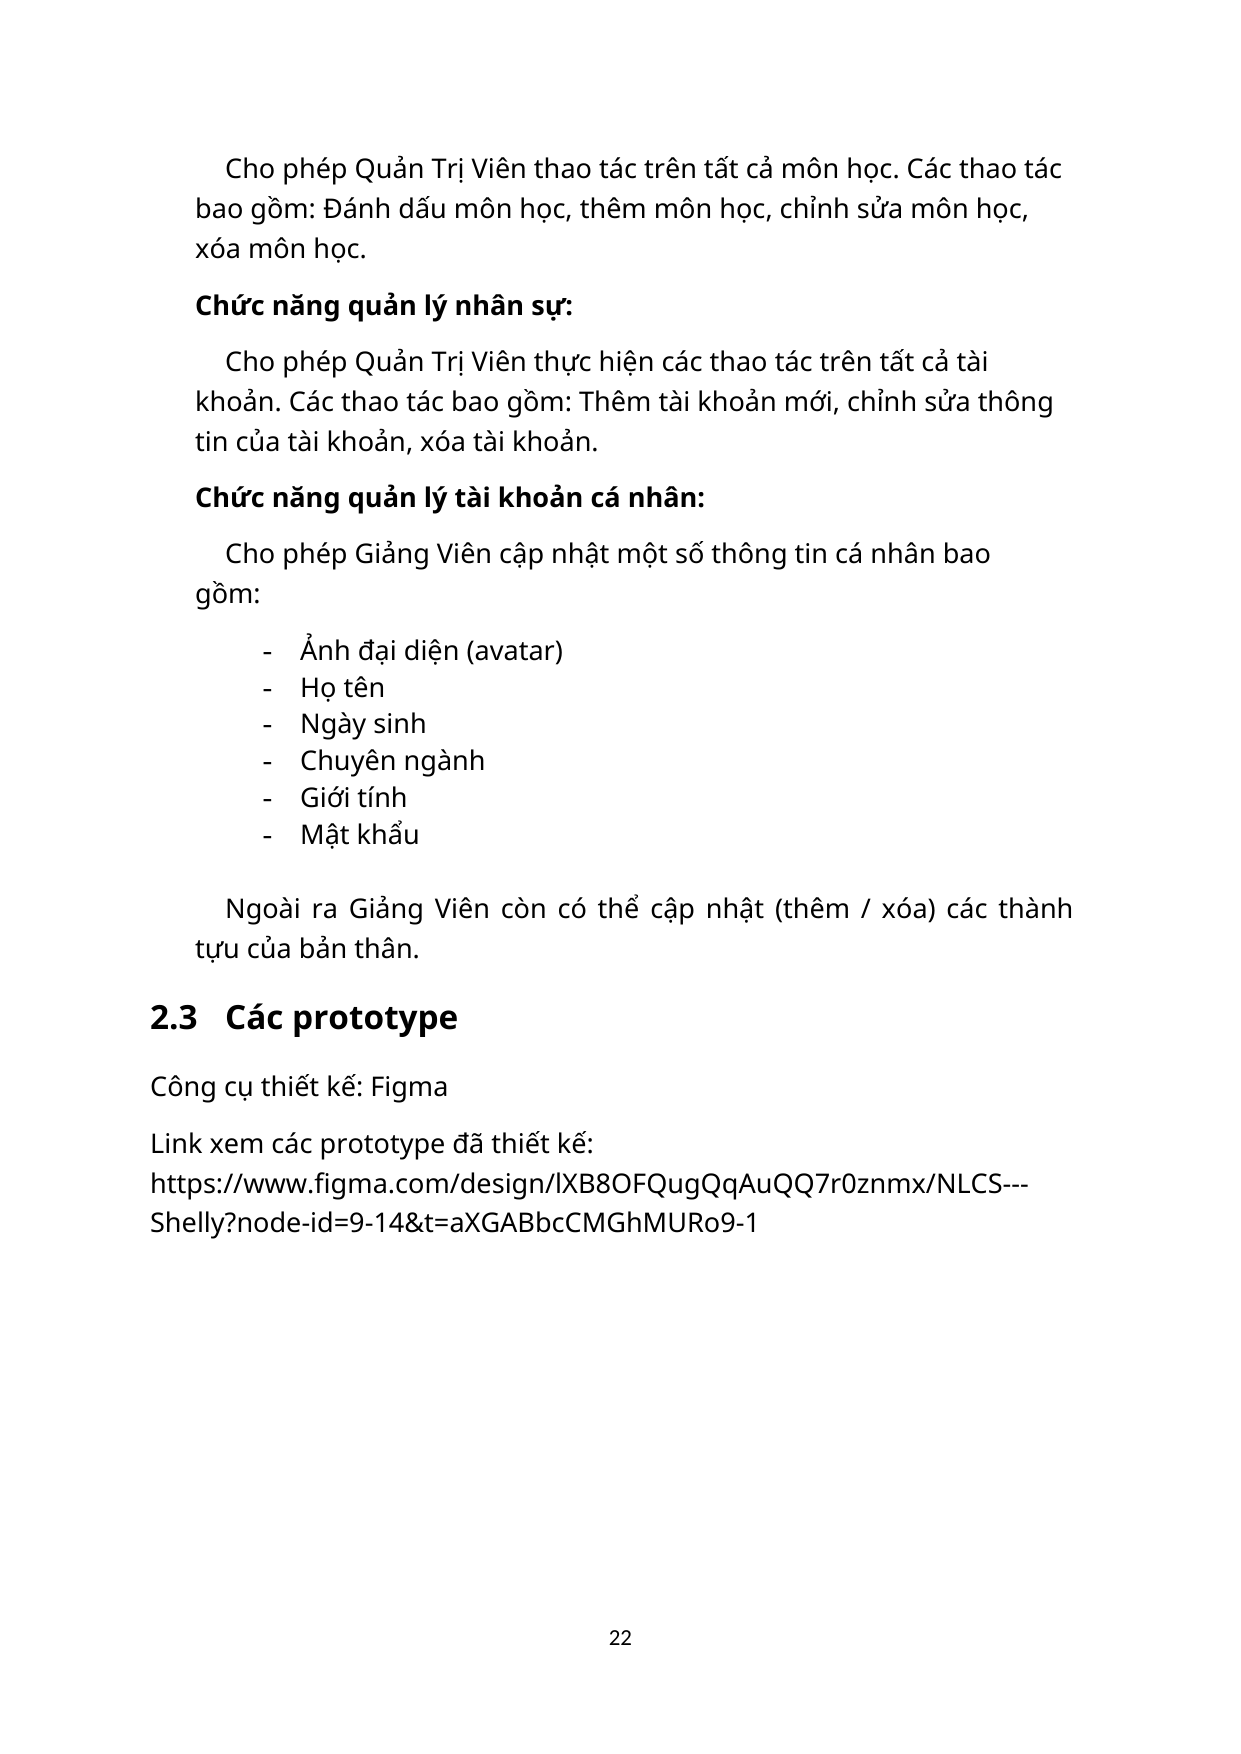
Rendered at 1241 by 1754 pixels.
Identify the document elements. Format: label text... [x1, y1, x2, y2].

list Chuyên ngành [262, 742, 1045, 779]
text Cho phép Giảng Viên cập nhật một số thông tin cá nhân bao gồm: [195, 535, 1045, 612]
text Ngoài ra Giảng Viên còn có thể cập nhật (thêm / xóa) các thành tựu của bản thân. [195, 889, 1075, 966]
text Cho phép Quản Trị Viên thao tác trên tất cả môn học. Các thao tác bao gồm: Đánh dấu môn học, thêm môn học, chỉnh sửa môn học, xóa môn học. [195, 150, 1075, 266]
text Link xem các prototype đã thiết kế: https://www.figma.com/design/lXB8OFQugQqAuQQ7r0znmx/NLCS---Shelly?node-id=9-14&t=aXGABbcCMGhMURo9-1 [150, 1124, 1090, 1241]
text Chức năng quản lý tài khoản cá nhân: [195, 478, 1075, 515]
list Mật khẩu [262, 816, 1045, 852]
text Cho phép Quản Trị Viên thực hiện các thao tác trên tất cả tài khoản. Các thao tác bao gồm: Thêm tài khoản mới, chỉnh sửa thông tin của tài khoản, xóa tài khoản. [195, 342, 1075, 459]
subtitle Các prototype [150, 994, 1090, 1039]
list Ngày sinh [262, 705, 1045, 742]
text Chức năng quản lý nhân sự: [195, 286, 1075, 323]
list Họ tên [262, 668, 1045, 705]
list Giới tính [262, 779, 1045, 816]
text Công cụ thiết kế: Figma [150, 1068, 1090, 1105]
list Ảnh đại diện (avatar) [262, 631, 1045, 668]
